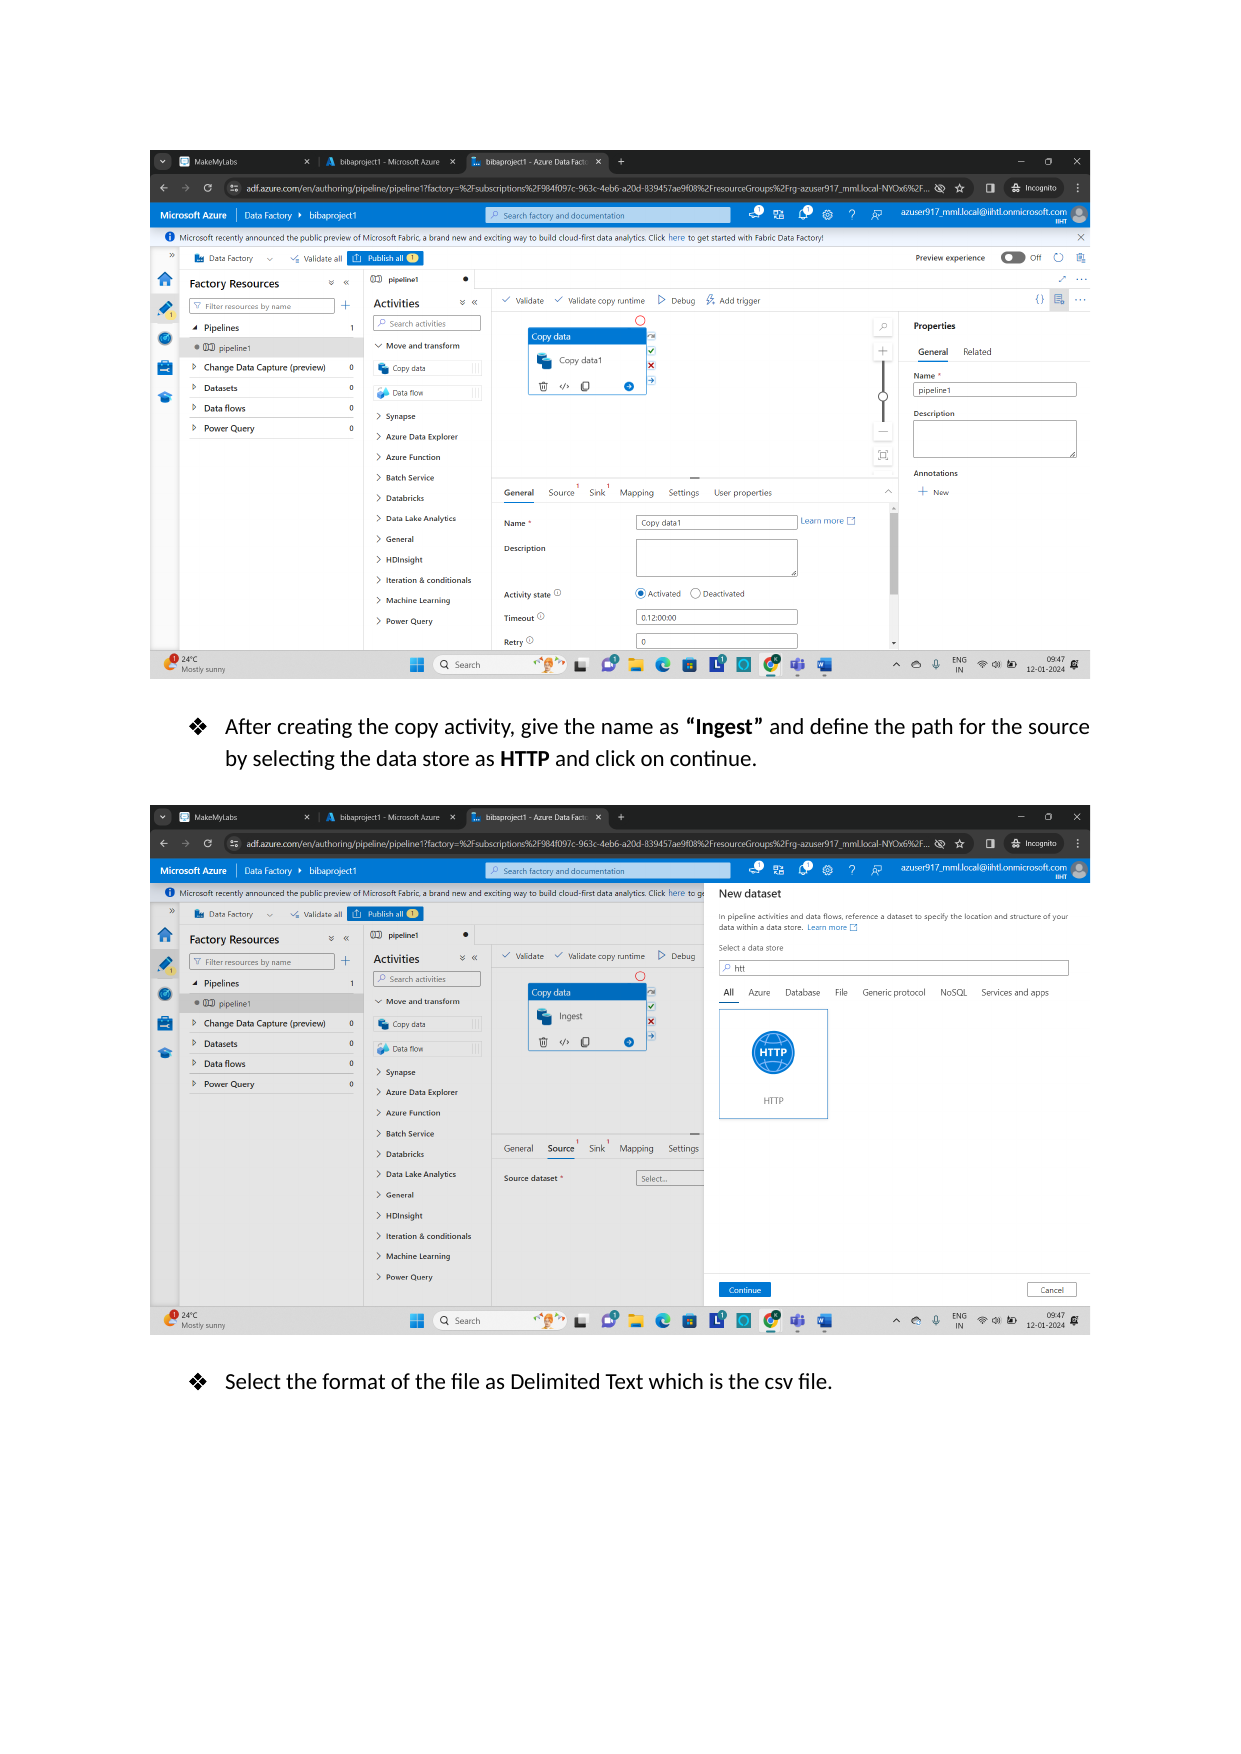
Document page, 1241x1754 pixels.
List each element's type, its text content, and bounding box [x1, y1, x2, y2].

list After creating the copy activity, give the name as “Ingest” and define the path for the source by selecting the data store as HTTP and click on continue. [187, 712, 1090, 772]
picture [150, 805, 1091, 1335]
picture [150, 150, 1091, 679]
list Select the format of the file as Delimited Text which is the csv file. [187, 1367, 1090, 1396]
